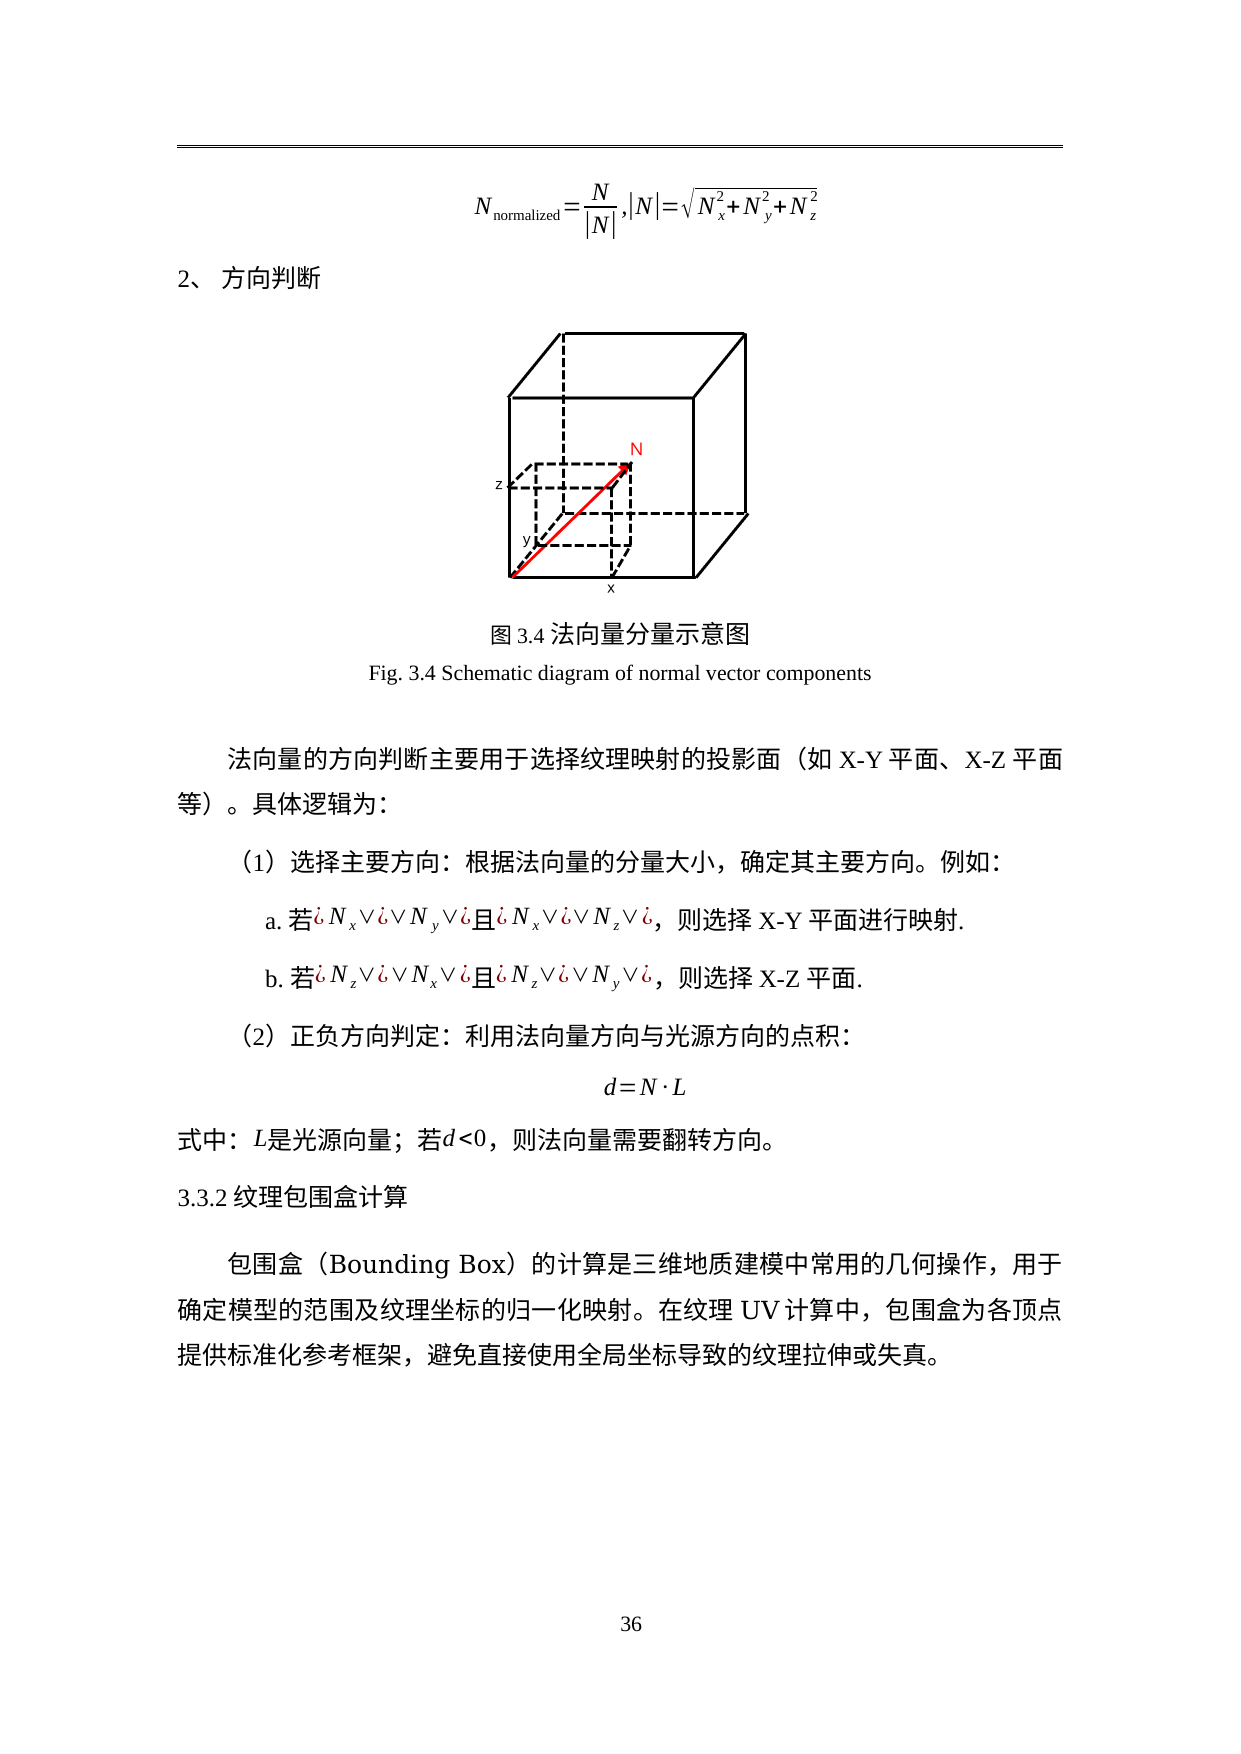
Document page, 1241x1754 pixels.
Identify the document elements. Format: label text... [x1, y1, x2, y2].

text a. 若且，则选择 X-Y 平面进行映射. [177, 900, 1063, 937]
list 方向判断 [177, 259, 1063, 295]
text Fig. 3.4 Schematic diagram of normal vector components [177, 659, 1063, 685]
text 式中：是光源向量；若，则法向量需要翻转方向。 [177, 1120, 1063, 1156]
picture [478, 316, 762, 596]
text 3.3.2 纹理包围盒计算 [177, 1178, 1063, 1214]
text b. 若且，则选择 X-Z 平面. [177, 958, 1063, 994]
text （2）正负方向判定：利用法向量方向与光源方向的点积： [177, 1016, 1063, 1052]
text 法向量的方向判断主要用于选择纹理映射的投影面（如 X-Y 平面、X-Z 平面等）。具体逻辑为： [177, 739, 1063, 821]
text 包围盒（Bounding Box）的计算是三维地质建模中常用的几何操作，用于确定模型的范围及纹理坐标的归一化映射。在纹理UV计算中，包围盒为各顶点提供标准化参考框架，避免直接使用全局坐标导致的纹理拉伸或失真。 [177, 1245, 1063, 1372]
text 图3.4 法向量分量示意图 [177, 614, 1063, 650]
text （1）选择主要方向：根据法向量的分量大小，确定其主要方向。例如： [177, 842, 1063, 879]
